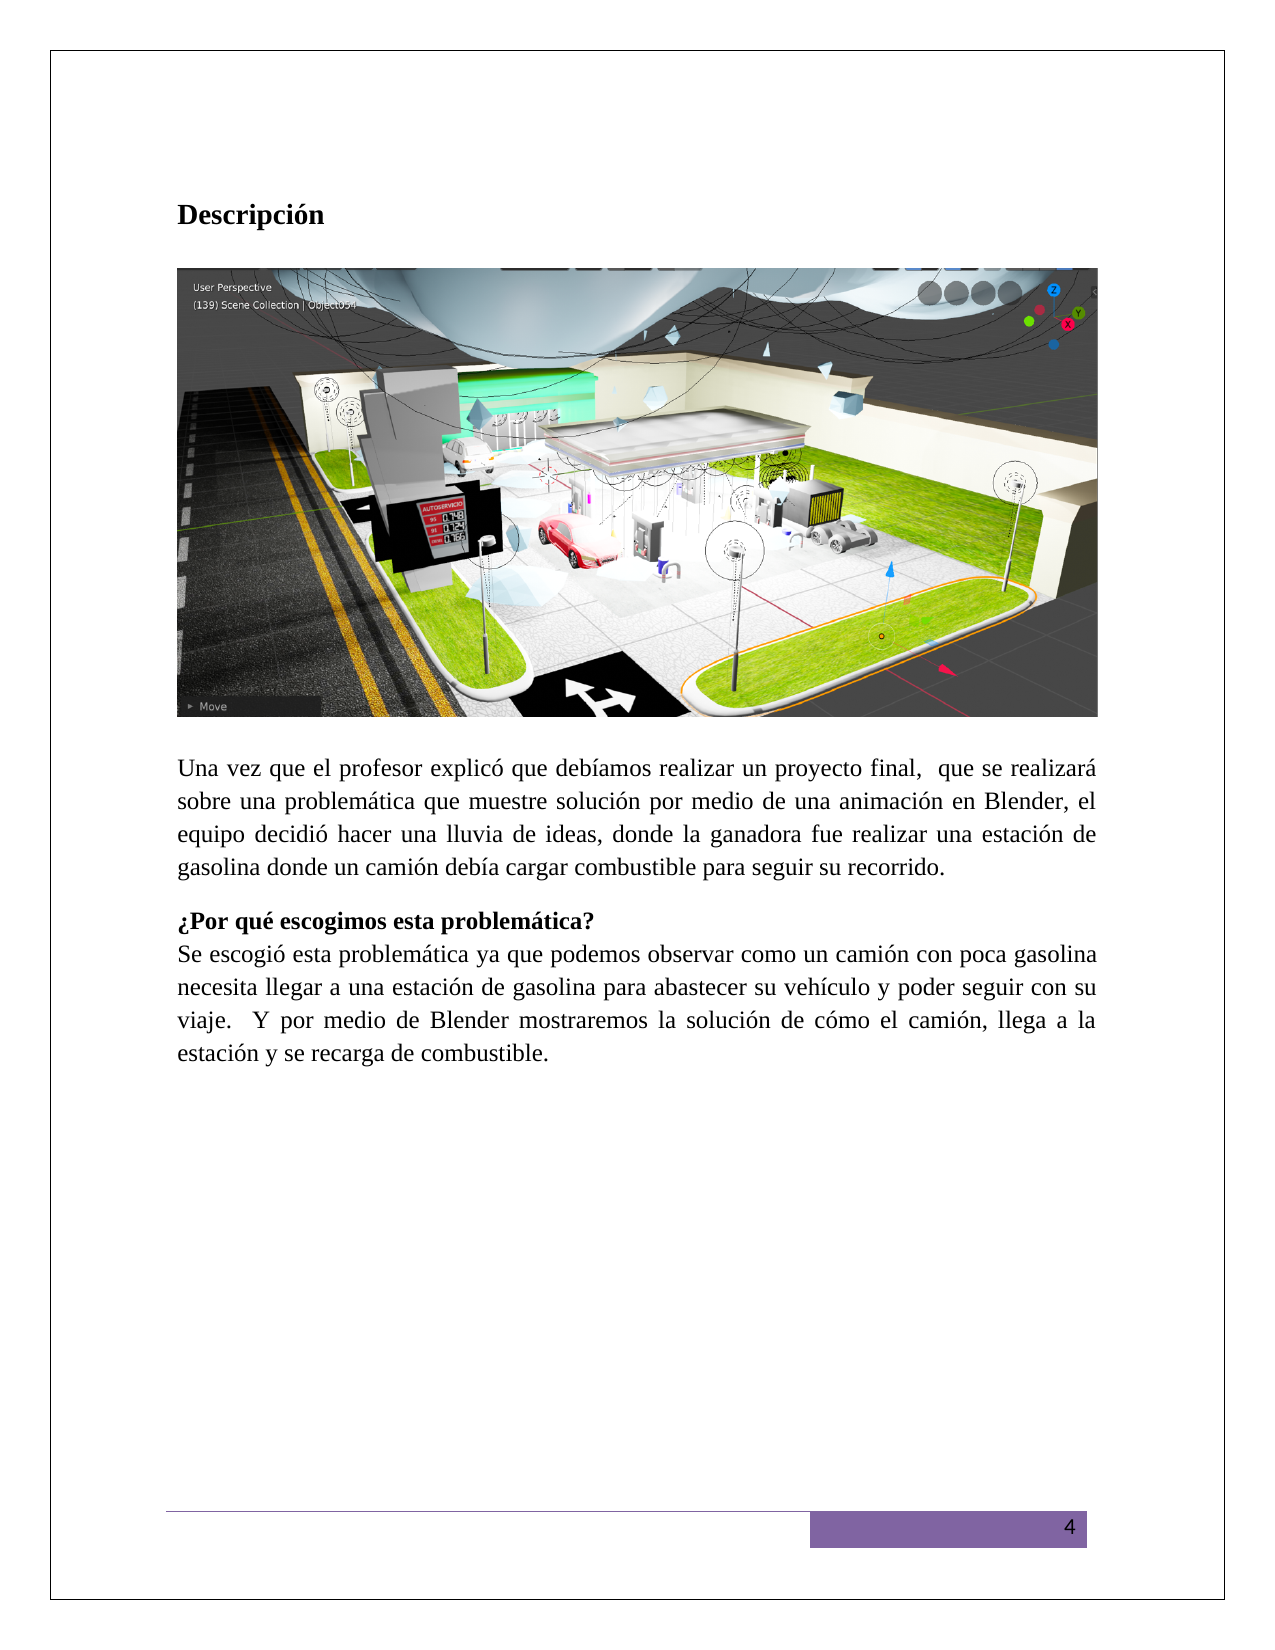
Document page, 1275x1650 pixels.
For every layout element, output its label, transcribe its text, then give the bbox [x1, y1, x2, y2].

text Una vez que el profesor explicó que debíamos realizar un proyecto final, que se realizará sobre una problemática que muestre solución por medio de una animación en Blender, el equipo decidió hacer una lluvia de ideas, donde la ganadora fue realizar una estación de gasolina donde un camión debía cargar combustible para seguir su recorrido. [177, 753, 1098, 881]
subtitle Descripción [177, 197, 1098, 231]
text Se escogió esta problemática ya que podemos observar como un camión con poca gasolina necesita llegar a una estación de gasolina para abastecer su vehículo y poder seguir con su viaje. Y por medio de Blender mostraremos la solución de cómo el camión, llega a la estación y se recarga de combustible. [177, 939, 1098, 1067]
subtitle ¿Por qué escogimos esta problemática? [177, 906, 1098, 935]
picture [177, 268, 1098, 717]
